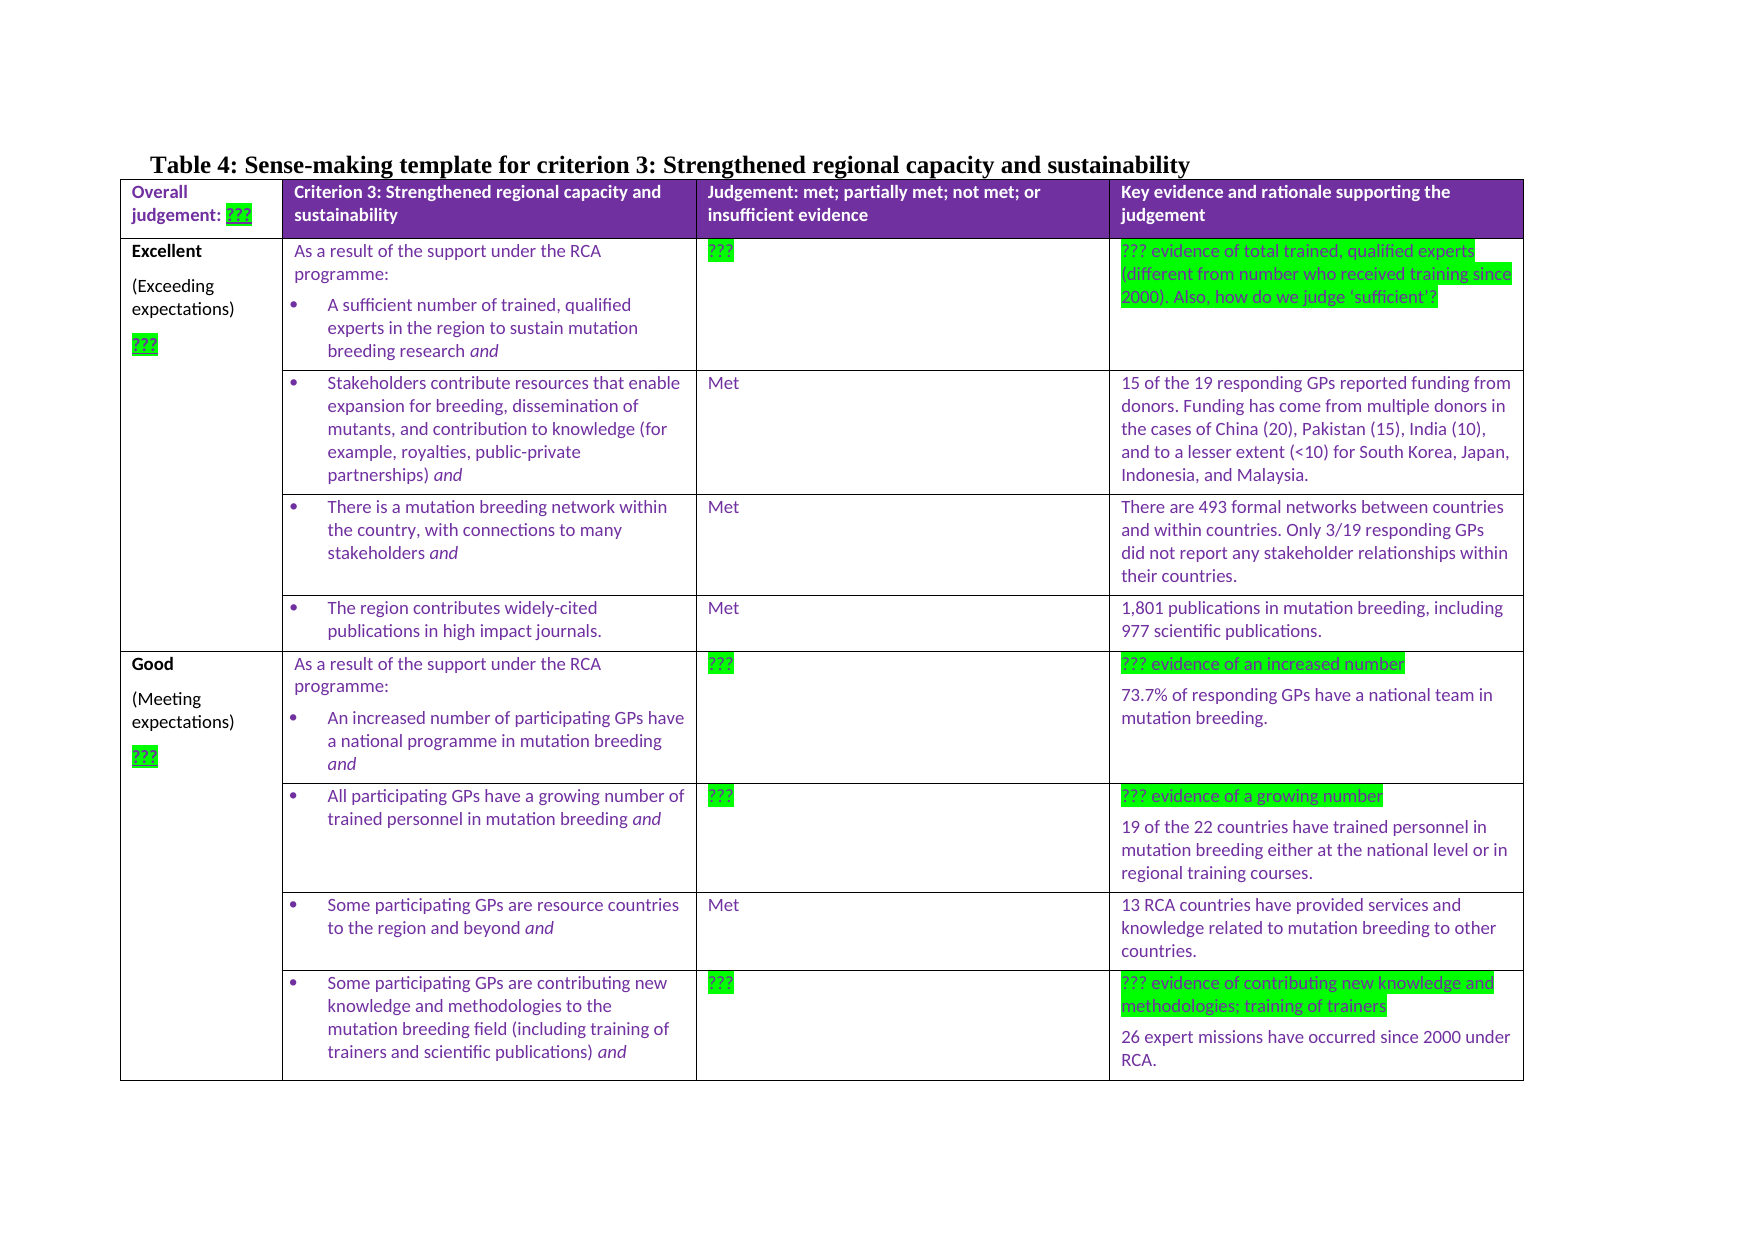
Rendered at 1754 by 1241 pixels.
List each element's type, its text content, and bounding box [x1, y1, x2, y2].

table_header Judgement: met; partially met; not met; or insufficient evidence [697, 180, 1109, 238]
table_cell Good (Meeting expectations) ??? [121, 652, 282, 1080]
table_cell As a result of the support under the RCA programme: An increased number of participating GPs have a national programme in mutation breeding and [283, 652, 696, 783]
table_cell There is a mutation breeding network within the country, with connections to many stakeholders and [283, 495, 696, 595]
table_cell ??? evidence of an increased number 73.7% of responding GPs have a national team in mutation breeding. [1110, 652, 1523, 783]
table_cell ??? [697, 652, 1109, 783]
text Table 4: Sense-making template for criterion 3: Strengthened regional capacity and sustainability [150, 150, 1604, 179]
table_header Overall judgement: ??? [121, 180, 282, 238]
table_header Criterion 3: Strengthened regional capacity and sustainability [283, 180, 696, 238]
table_cell 1,801 publications in mutation breeding, including 977 scientific publications. [1110, 596, 1523, 651]
table_cell Met [697, 495, 1109, 595]
table_cell ??? evidence of a growing number 19 of the 22 countries have trained personnel in mutation breeding either at the national level or in regional training courses. [1110, 784, 1523, 892]
table_header Key evidence and rationale supporting the judgement [1110, 180, 1523, 238]
table_cell ??? [697, 784, 1109, 892]
table_cell All participating GPs have a growing number of trained personnel in mutation breeding and [283, 784, 696, 892]
table_cell ??? evidence of total trained, qualified experts (different from number who received training since 2000). Also, how do we judge ‘sufficient’? [1110, 239, 1523, 370]
table_cell Some participating GPs are resource countries to the region and beyond and [283, 893, 696, 970]
table_cell As a result of the support under the RCA programme: A sufficient number of trained, qualified experts in the region to sustain mutation breeding research and [283, 239, 696, 370]
table_cell ??? [697, 971, 1109, 1080]
table_cell Excellent (Exceeding expectations) ??? [121, 239, 282, 651]
table_cell Met [697, 893, 1109, 970]
table_cell Stakeholders contribute resources that enable expansion for breeding, dissemination of mutants, and contribution to knowledge (for example, royalties, public-private partnerships) and [283, 371, 696, 494]
table_cell Met [697, 371, 1109, 494]
table_cell 15 of the 19 responding GPs reported funding from donors. Funding has come from multiple donors in the cases of China (20), Pakistan (15), India (10), and to a lesser extent (<10) for South Korea, Japan, Indonesia, and Malaysia. [1110, 371, 1523, 494]
table_cell ??? [697, 239, 1109, 370]
table_cell Met [697, 596, 1109, 651]
table_cell There are 493 formal networks between countries and within countries. Only 3/19 responding GPs did not report any stakeholder relationships within their countries. [1110, 495, 1523, 595]
table_cell 13 RCA countries have provided services and knowledge related to mutation breeding to other countries. [1110, 893, 1523, 970]
table_cell The region contributes widely-cited publications in high impact journals. [283, 596, 696, 651]
